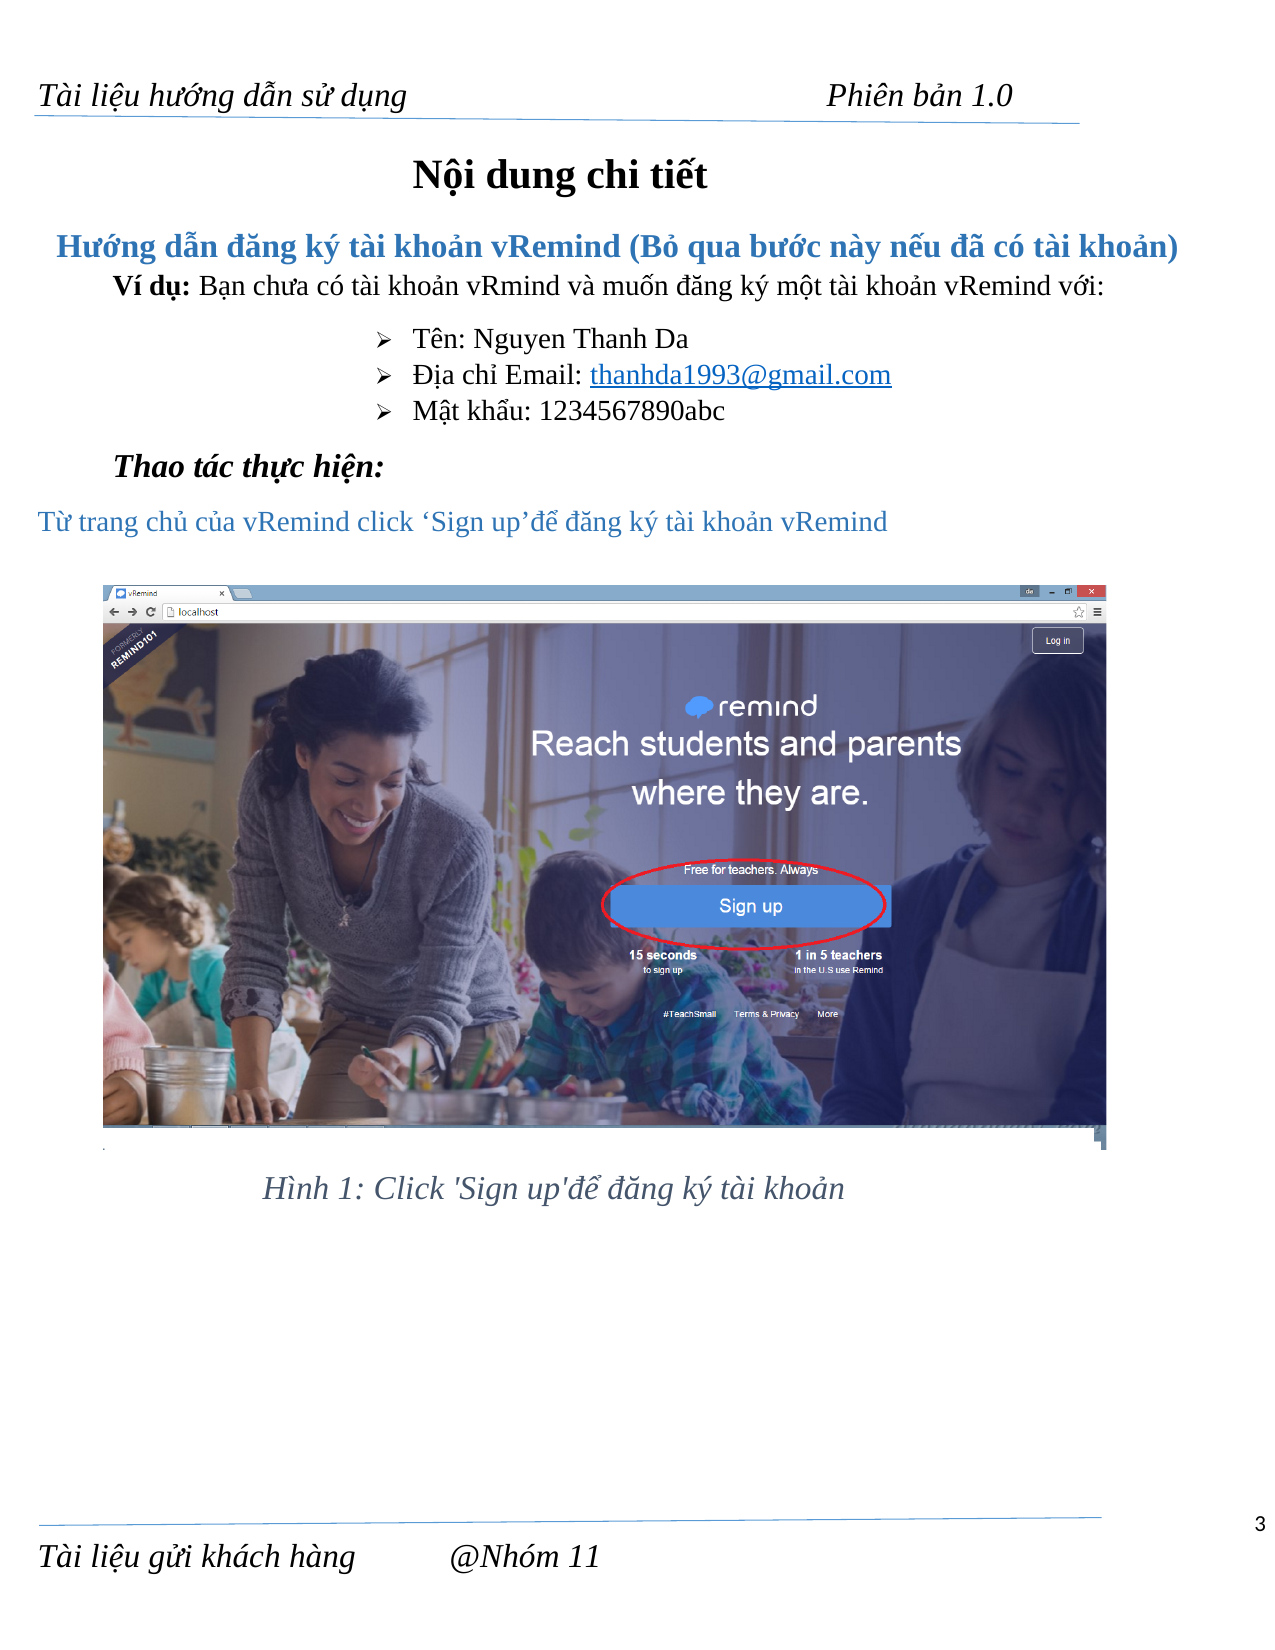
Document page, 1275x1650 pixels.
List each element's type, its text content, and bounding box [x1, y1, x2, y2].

subtitle Từ trang chủ của vRemind click ‘Sign up’để đăng ký tài khoản vRemind [37, 504, 1266, 537]
subtitle Hướng dẫn đăng ký tài khoản vRemind (Bỏ qua bước này nếu đã có tài khoản) [56, 227, 1266, 265]
list Tên: Nguyen Thanh Da [375, 321, 1266, 354]
text Hình 1: Click 'Sign up'để đăng ký tài khoản [37, 1168, 1266, 1207]
text Nội dung chi tiết [37, 150, 1266, 198]
list Địa chỉ Email: thanhda1993@gmail.com [375, 357, 1266, 391]
text Thao tác thực hiện: [37, 446, 1266, 484]
list Mật khẩu: 1234567890abc [375, 393, 1266, 427]
picture [103, 585, 1107, 1150]
text Ví dụ: Bạn chưa có tài khoản vRmind và muốn đăng ký một tài khoản vRemind với: [112, 268, 1266, 302]
